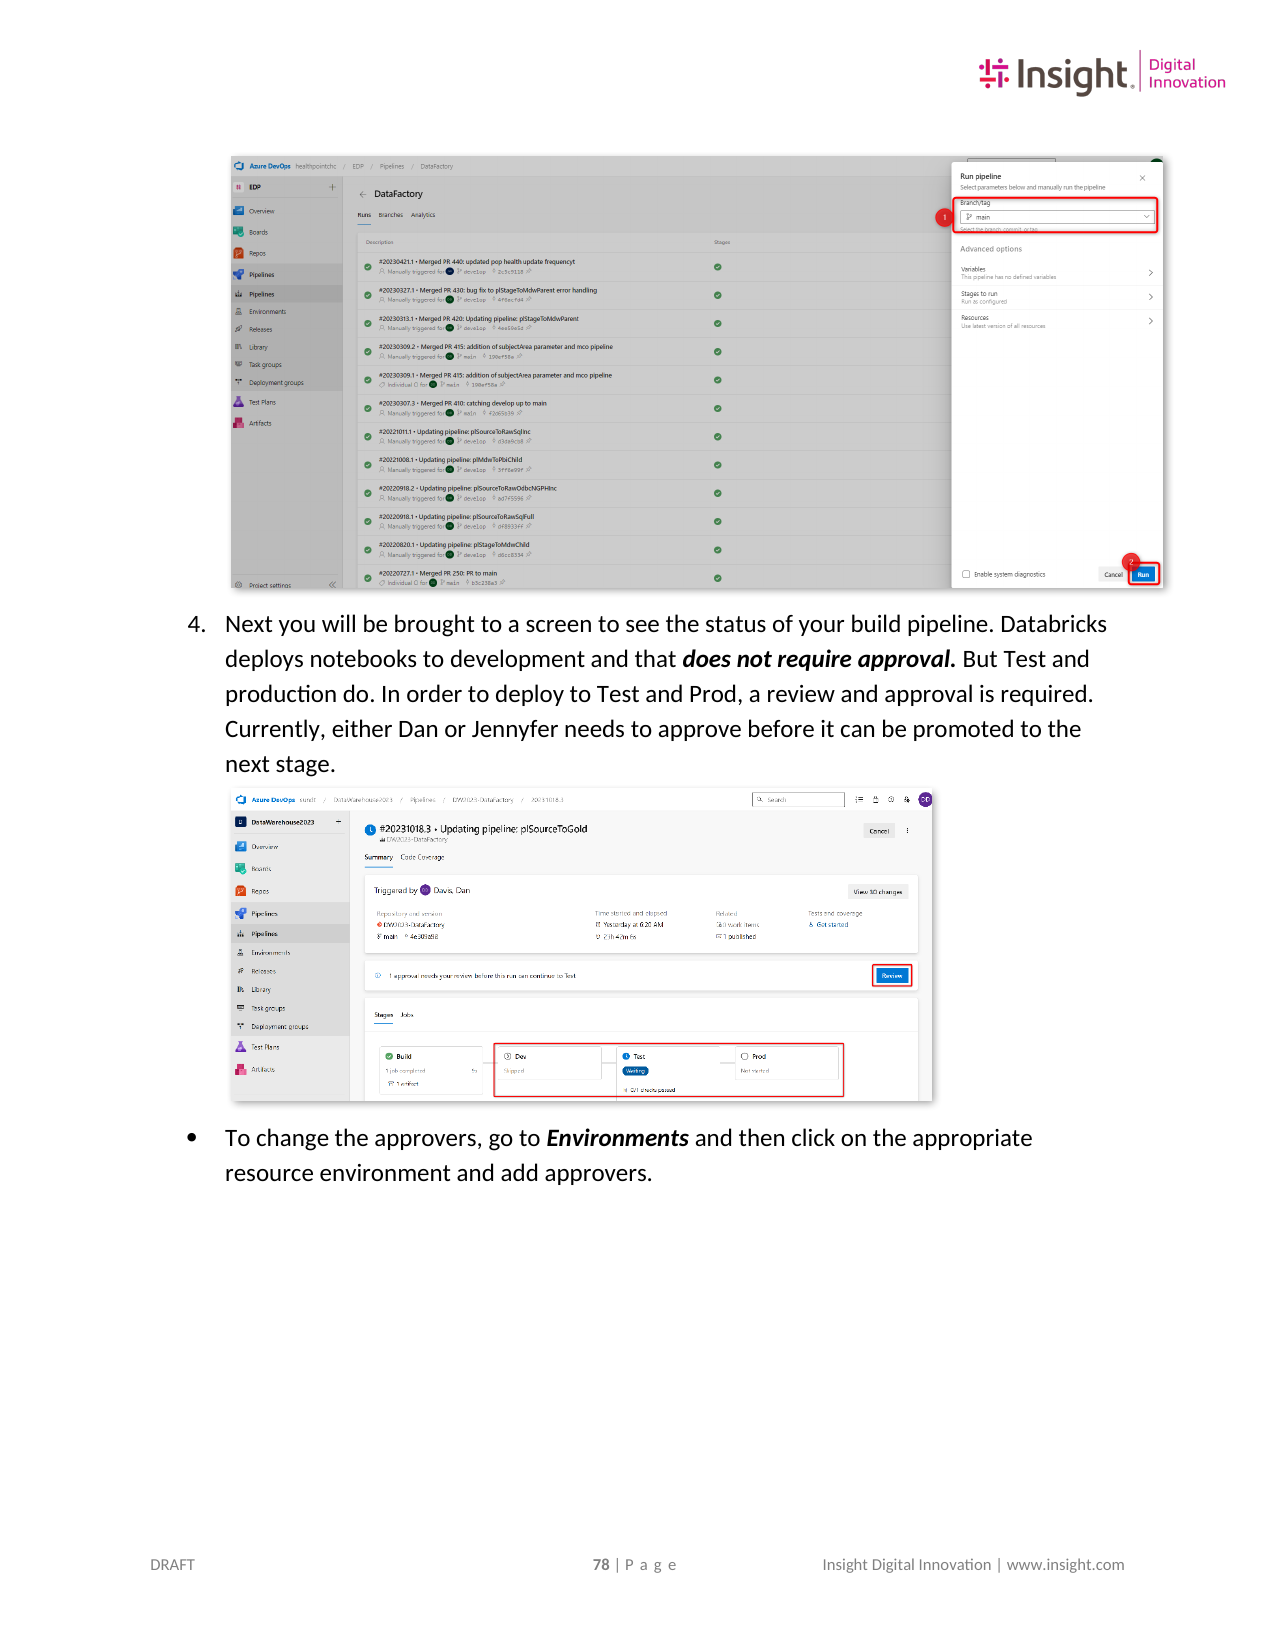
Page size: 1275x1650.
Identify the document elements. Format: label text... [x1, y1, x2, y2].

list To change the approvers, go to Environments and then click on the appropriate resource environment and add approvers. [187, 1122, 1125, 1187]
list Next you will be brought to a screen to see the status of your build pipeline. Databricks deploys notebooks to development and that does not require approval. But Test and production do. In order to deploy to Test and Prod, a review and approval is required. Currently, either Dan or Jennyfer needs to approve before it can be promoted to the next stage. [187, 608, 1125, 778]
picture [961, 26, 1251, 116]
picture [231, 788, 932, 1101]
picture [231, 156, 1163, 588]
